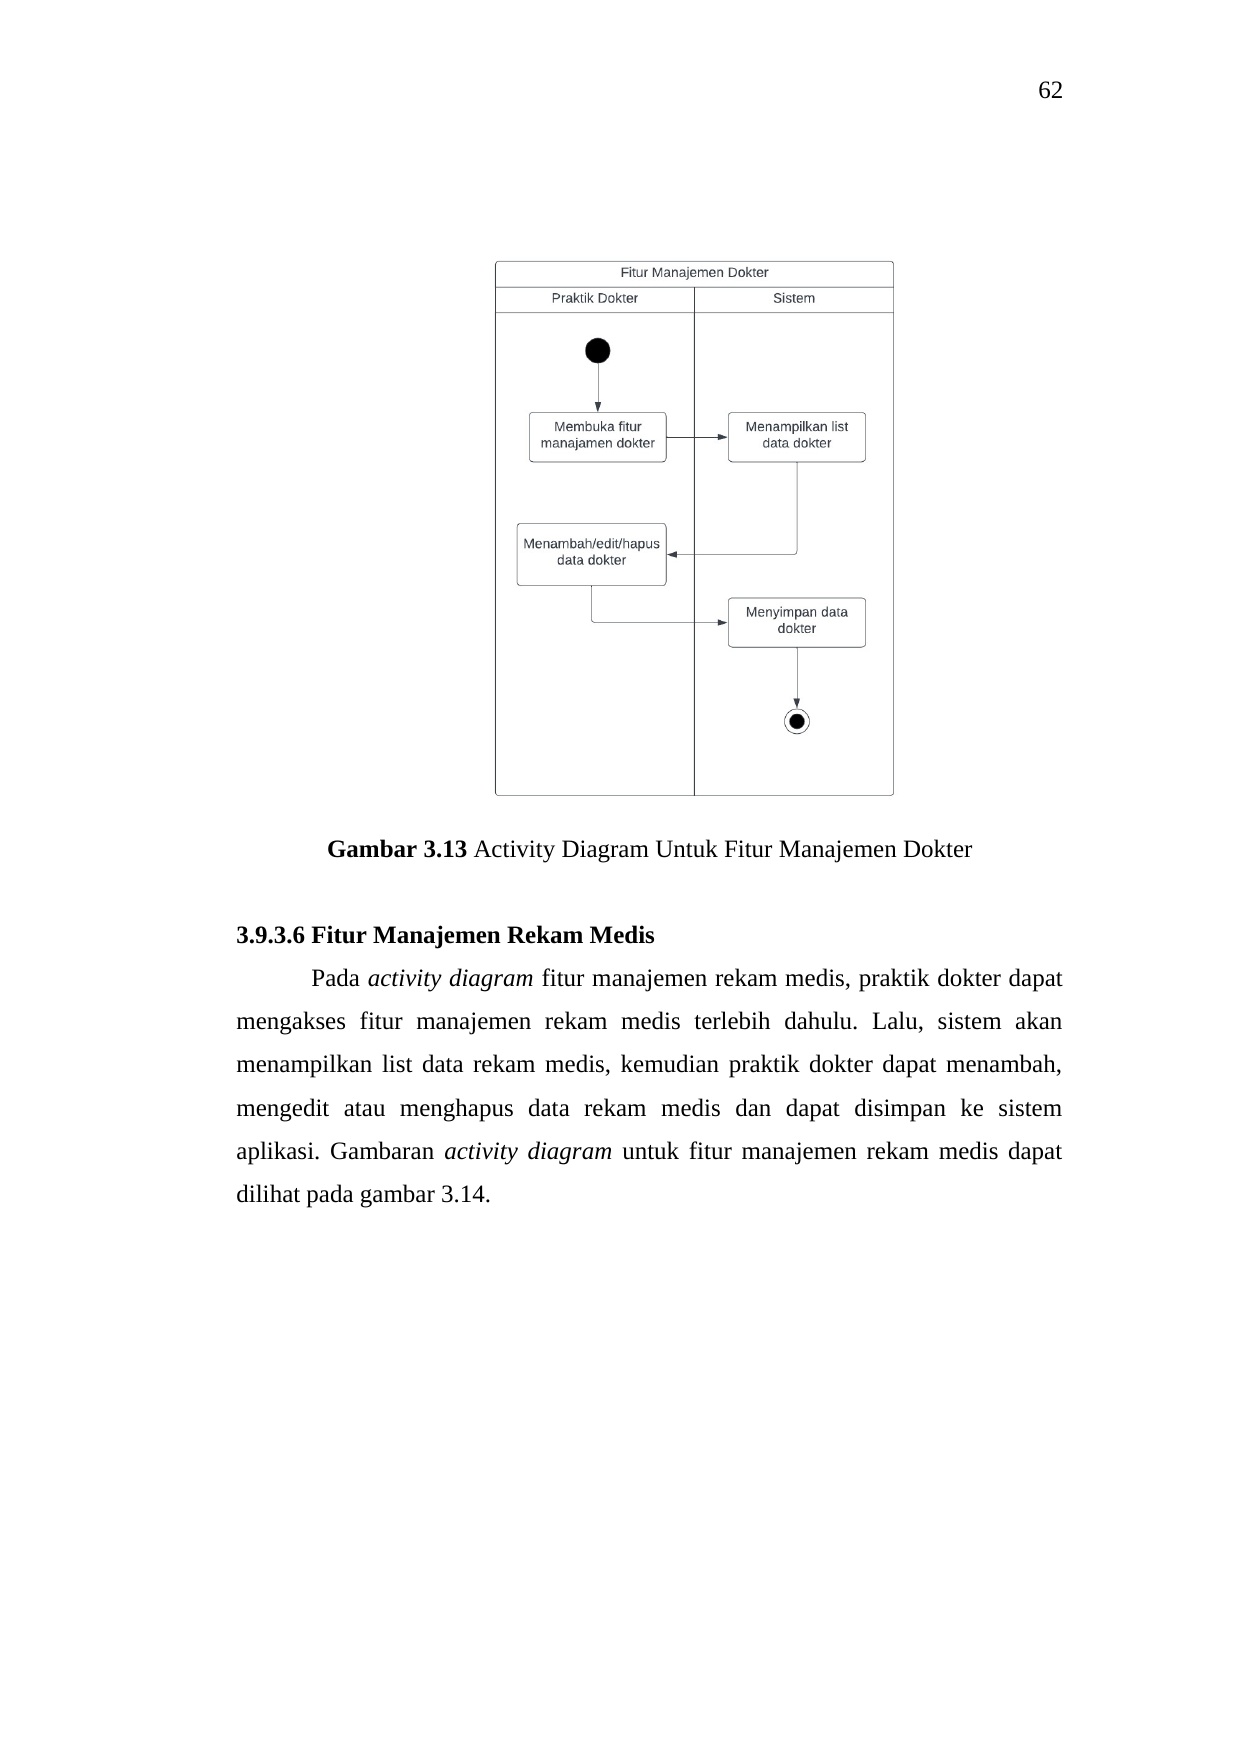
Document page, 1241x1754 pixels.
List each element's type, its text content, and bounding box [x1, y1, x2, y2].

subtitle Gambar 3.13 Activity Diagram Untuk Fitur Manajemen Dokter [236, 834, 1063, 863]
picture [470, 236, 918, 820]
subtitle 3.9.3.6 Fitur Manajemen Rekam Medis [236, 920, 1063, 949]
text Pada activity diagram fitur manajemen rekam medis, praktik dokter dapat mengakses fitur manajemen rekam medis terlebih dahulu. Lalu, sistem akan menampilkan list data rekam medis, kemudian praktik dokter dapat menambah, mengedit atau menghapus data rekam medis dan dapat disimpan ke sistem aplikasi. Gambaran activity diagram untuk fitur manajemen rekam medis dapat dilihat pada gambar 3.14. [236, 963, 1063, 1208]
